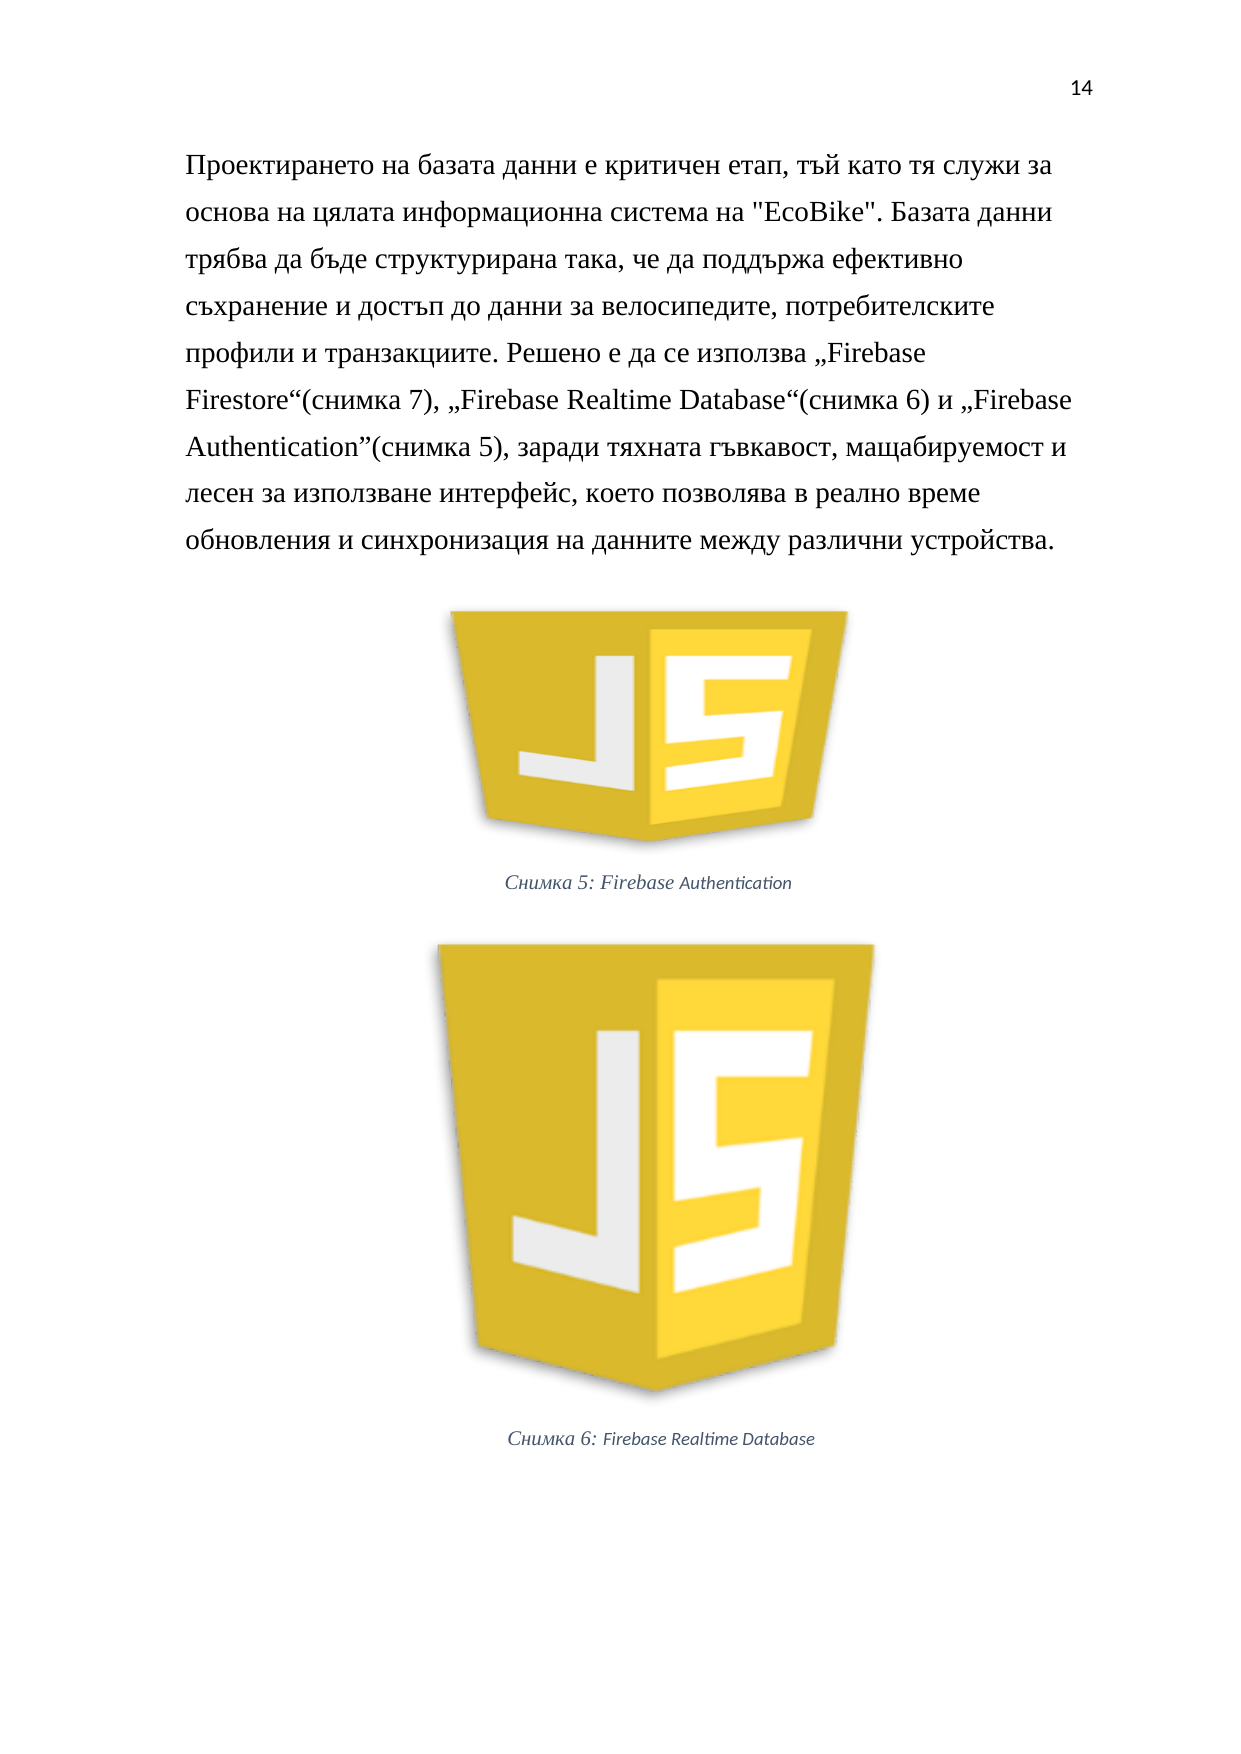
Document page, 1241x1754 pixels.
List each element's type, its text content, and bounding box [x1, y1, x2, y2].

picture [206, 598, 1096, 855]
picture [169, 919, 1147, 1418]
text Проектирането на базата данни е критичен етап, тъй като тя служи за основа на цялата информационна система на "EcoBike". Базата данни трябва да бъде структурирана така, че да поддържа ефективно съхранение и достъп до данни за велосипедите, потребителските профили и транзакциите. Решено е да се използва „Firebase Firestore“(снимка 7), „Firebase Realtime Database“(снимка 6) и „Firebase Authentication”(снимка 5), заради тяхната гъвкавост, мащабируемост и лесен за използване интерфейс, което позволява в реално време обновления и синхронизация на данните между различни устройства. [185, 147, 1093, 556]
